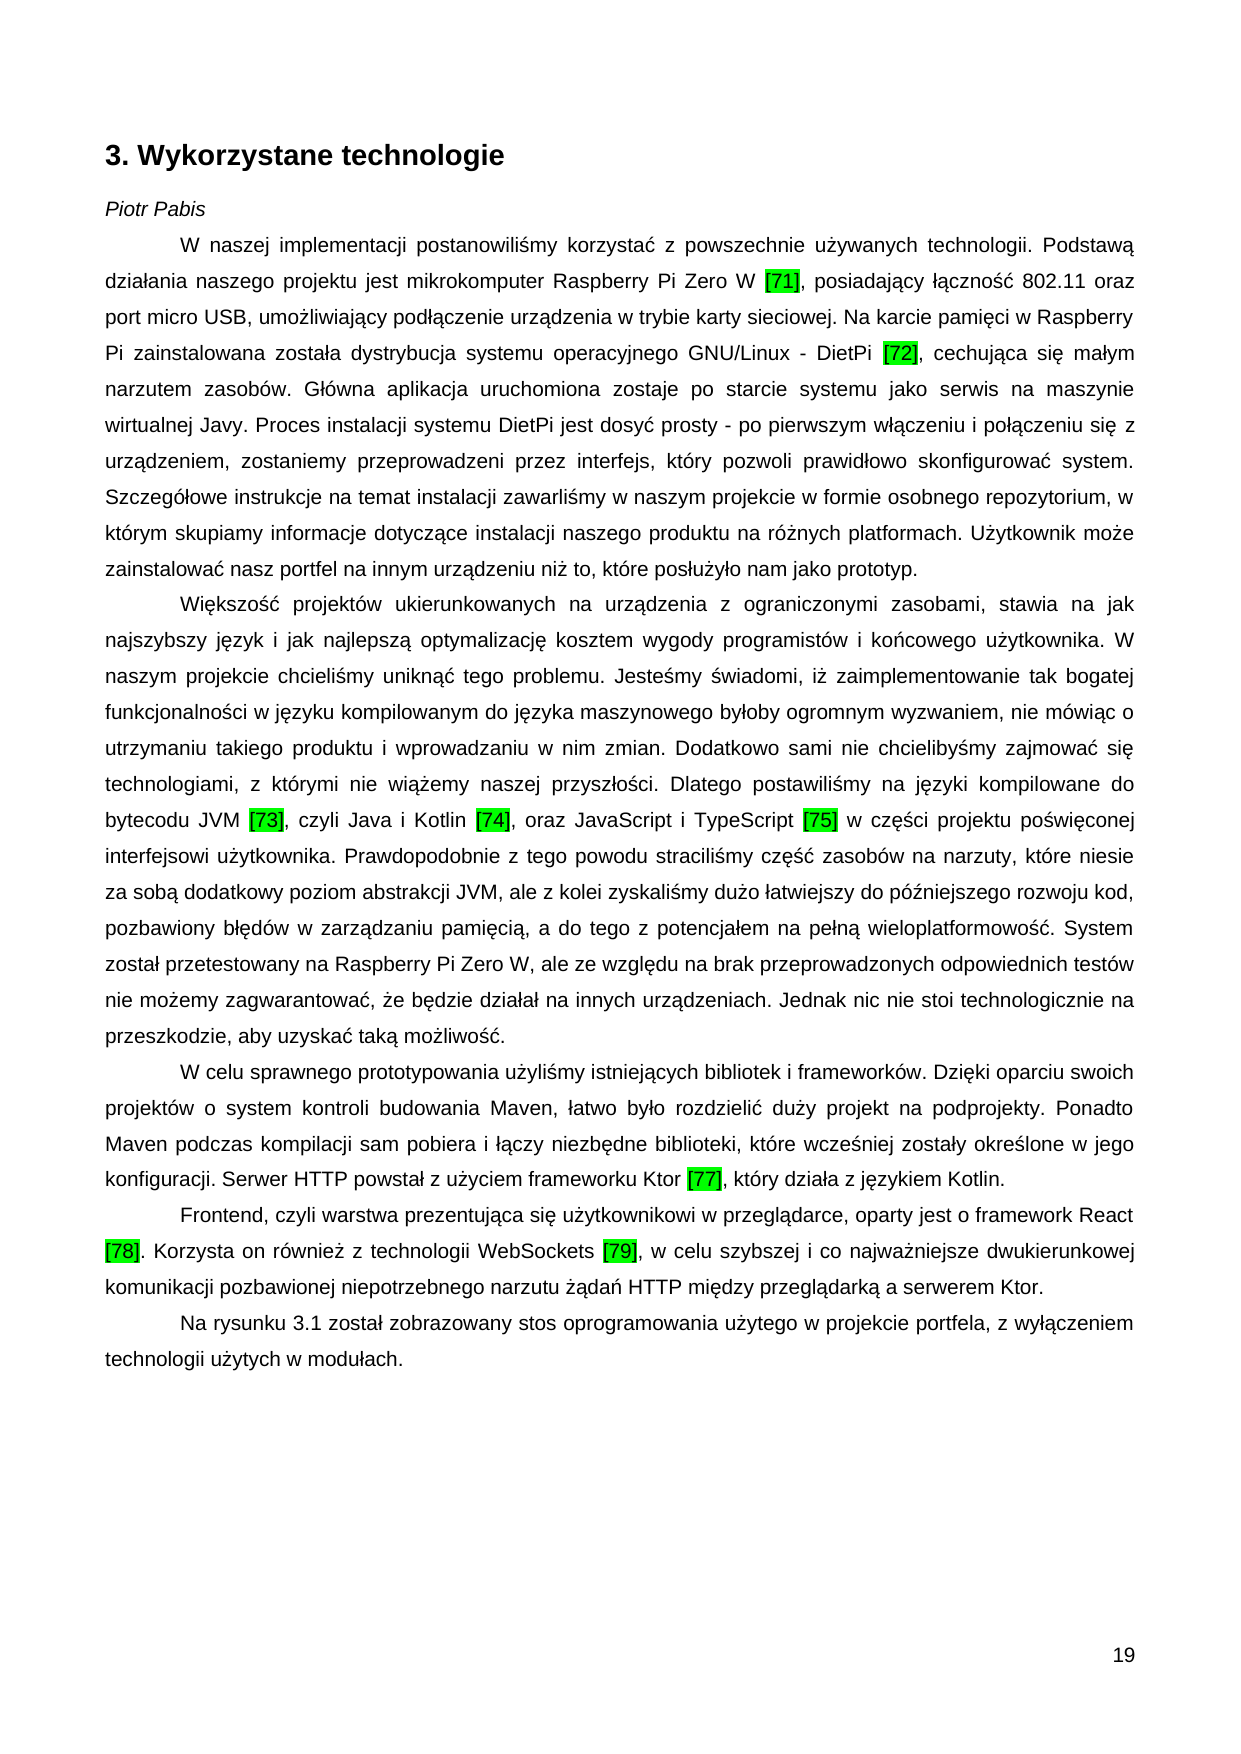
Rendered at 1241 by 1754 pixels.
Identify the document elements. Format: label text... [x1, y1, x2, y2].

subtitle 3. Wykorzystane technologie [105, 138, 1135, 172]
text W celu sprawnego prototypowania użyliśmy istniejących bibliotek i frameworków. Dzięki oparciu swoich projektów o system kontroli budowania Maven, łatwo było rozdzielić duży projekt na podprojekty. Ponadto Maven podczas kompilacji sam pobiera i łączy niezbędne biblioteki, które wcześniej zostały określone w jego konfiguracji. Serwer HTTP powstał z użyciem frameworku Ktor [77], który działa z językiem Kotlin. [105, 1059, 1135, 1191]
text Frontend, czyli warstwa prezentująca się użytkownikowi w przeglądarce, oparty jest o framework React [78]. Korzysta on również z technologii WebSockets [79], w celu szybszej i co najważniejsze dwukierunkowej komunikacji pozbawionej niepotrzebnego narzutu żądań HTTP między przeglądarką a serwerem Ktor. [105, 1203, 1135, 1299]
text Na rysunku 3.1 został zobrazowany stos oprogramowania użytego w projekcie portfela, z wyłączeniem technologii użytych w modułach. [105, 1311, 1135, 1371]
text Piotr Pabis [105, 197, 1135, 221]
text Większość projektów ukierunkowanych na urządzenia z ograniczonymi zasobami, stawia na jak najszybszy język i jak najlepszą optymalizację kosztem wygody programistów i końcowego użytkownika. W naszym projekcie chcieliśmy uniknąć tego problemu. Jesteśmy świadomi, iż zaimplementowanie tak bogatej funkcjonalności w języku kompilowanym do języka maszynowego byłoby ogromnym wyzwaniem, nie mówiąc o utrzymaniu takiego produktu i wprowadzaniu w nim zmian. Dodatkowo sami nie chcielibyśmy zajmować się technologiami, z którymi nie wiążemy naszej przyszłości. Dlatego postawiliśmy na języki kompilowane do bytecodu JVM [73], czyli Java i Kotlin [74], oraz JavaScript i TypeScript [75] w części projektu poświęconej interfejsowi użytkownika. Prawdopodobnie z tego powodu straciliśmy część zasobów na narzuty, które niesie za sobą dodatkowy poziom abstrakcji JVM, ale z kolei zyskaliśmy dużo łatwiejszy do późniejszego rozwoju kod, pozbawiony błędów w zarządzaniu pamięcią, a do tego z potencjałem na pełną wieloplatformowość. System został przetestowany na Raspberry Pi Zero W, ale ze względu na brak przeprowadzonych odpowiednich testów nie możemy zagwarantować, że będzie działał na innych urządzeniach. Jednak nic nie stoi technologicznie na przeszkodzie, aby uzyskać taką możliwość. [105, 592, 1135, 1047]
text W naszej implementacji postanowiliśmy korzystać z powszechnie używanych technologii. Podstawą działania naszego projektu jest mikrokomputer Raspberry Pi Zero W [71], posiadający łączność 802.11 oraz port micro USB, umożliwiający podłączenie urządzenia w trybie karty sieciowej. Na karcie pamięci w Raspberry Pi zainstalowana została dystrybucja systemu operacyjnego GNU/Linux - DietPi [72], cechująca się małym narzutem zasobów. Główna aplikacja uruchomiona zostaje po starcie systemu jako serwis na maszynie wirtualnej Javy. Proces instalacji systemu DietPi jest dosyć prosty - po pierwszym włączeniu i połączeniu się z urządzeniem, zostaniemy przeprowadzeni przez interfejs, który pozwoli prawidłowo skonfigurować system. Szczegółowe instrukcje na temat instalacji zawarliśmy w naszym projekcie w formie osobnego repozytorium, w którym skupiamy informacje dotyczące instalacji naszego produktu na różnych platformach. Użytkownik może zainstalować nasz portfel na innym urządzeniu niż to, które posłużyło nam jako prototyp. [105, 233, 1135, 580]
